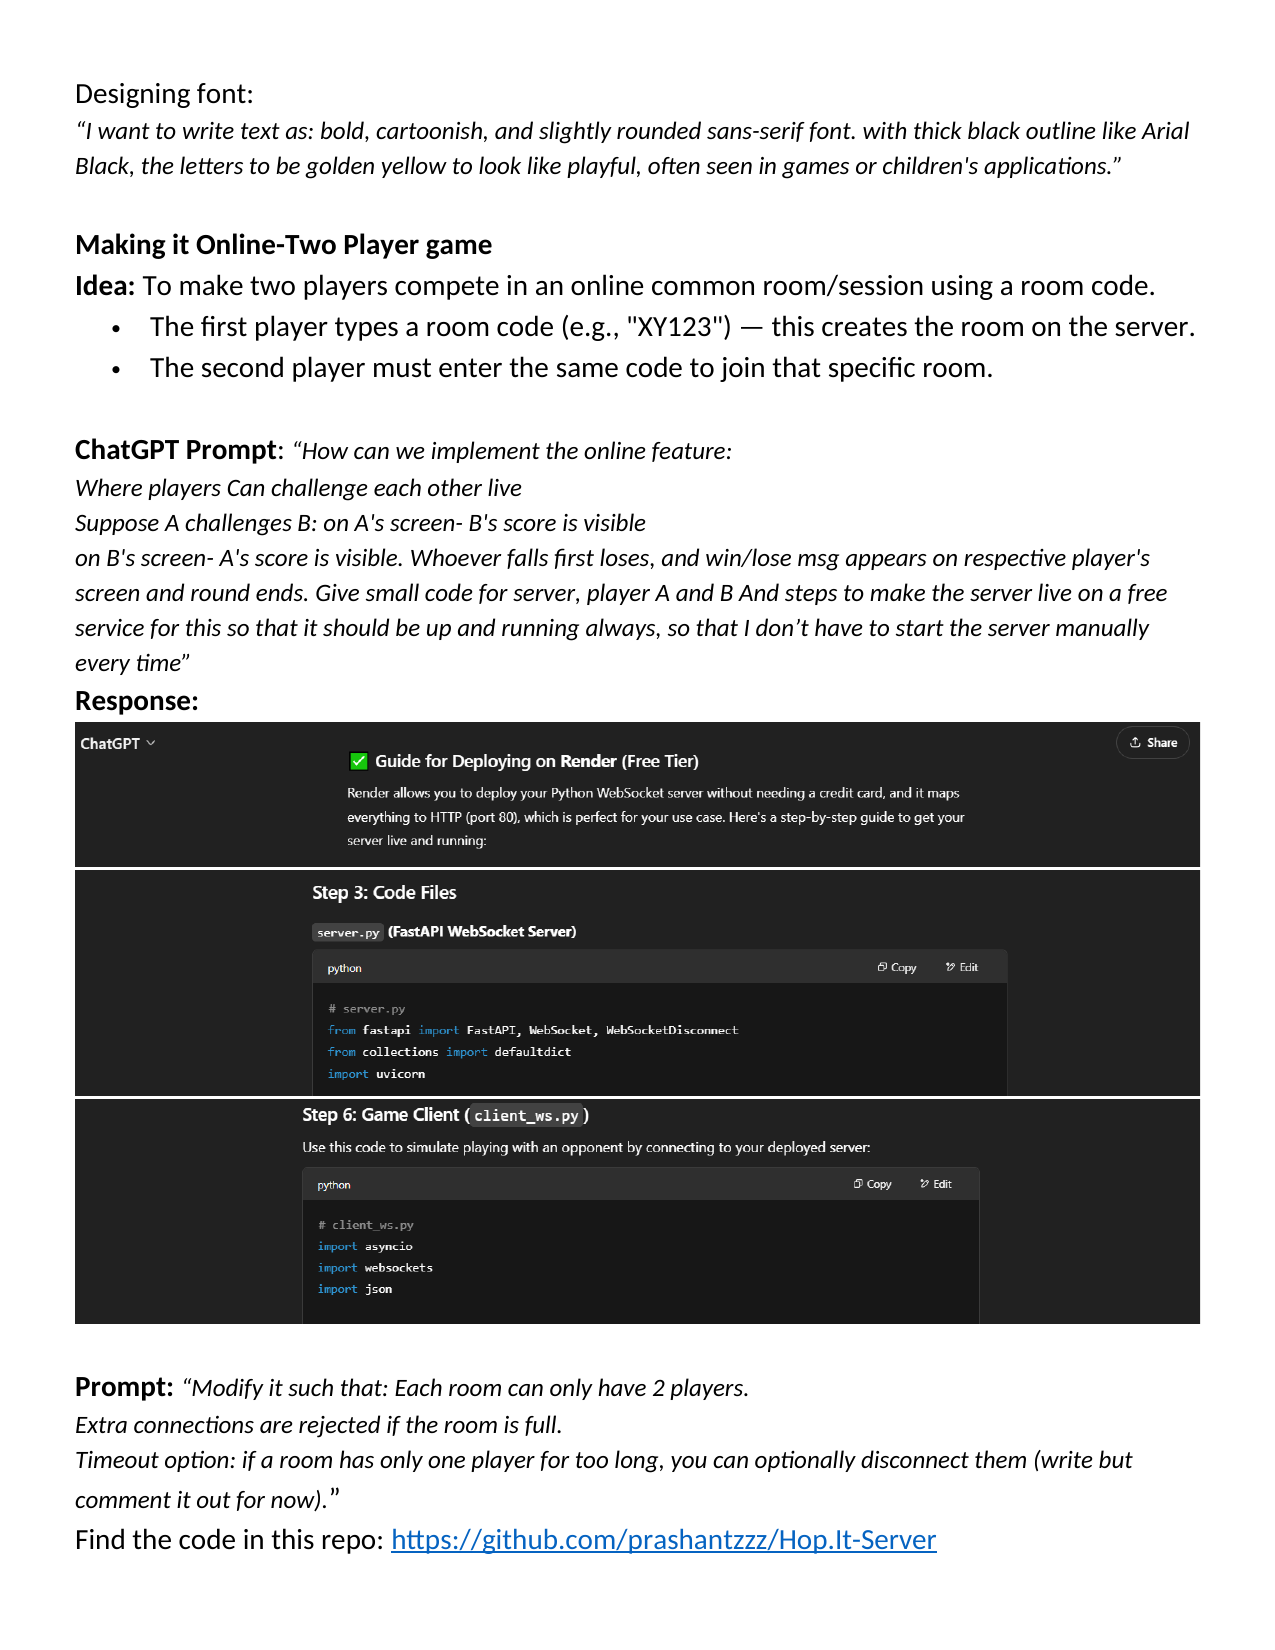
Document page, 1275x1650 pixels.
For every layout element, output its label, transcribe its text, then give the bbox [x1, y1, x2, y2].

text Designing font: “I want to write text as: bold, cartoonish, and slightly rounded sans-serif font. with thick black outline like Arial Black, the letters to be golden yellow to look like playful, often seen in games or children's applications.” [75, 75, 1200, 181]
picture [75, 1099, 1200, 1324]
text Timeout option: if a room has only one player for too long, you can optionally disconnect them (write but comment it out for now).” [75, 1444, 1200, 1516]
text Prompt: “Modify it such that: Each room can only have 2 players. [75, 1368, 1200, 1404]
text Making it Online-Two Player game [75, 226, 1200, 262]
picture [75, 722, 1200, 867]
text ChatGPT Prompt: “How can we implement the online feature: [75, 431, 1200, 466]
text Find the code in this repo: https://github.com/prashantzzz/Hop.It-Server [75, 1521, 1200, 1557]
picture [75, 870, 1200, 1096]
list The second player must enter the same code to join that specific room. [112, 349, 1200, 384]
text on B's screen- A's score is visible. Whoever falls first loses, and win/lose msg appears on respective player's screen and round ends. Give small code for server, player A and B And steps to make the server live on a free service for this so that it should be up and running always, so that I don’t have to start the server manually every time” [75, 542, 1200, 677]
text Idea: To make two players compete in an online common room/session using a room code. [75, 267, 1200, 303]
text Suppose A challenges B: on A's screen- B's score is visible [75, 507, 1200, 537]
text Extra connections are rejected if the room is full. [75, 1409, 1200, 1440]
list The first player types a room code (e.g., "XY123") — this creates the room on the server. [112, 308, 1200, 343]
text Response: [75, 682, 1200, 717]
text Where players Can challenge each other live [75, 472, 1200, 502]
